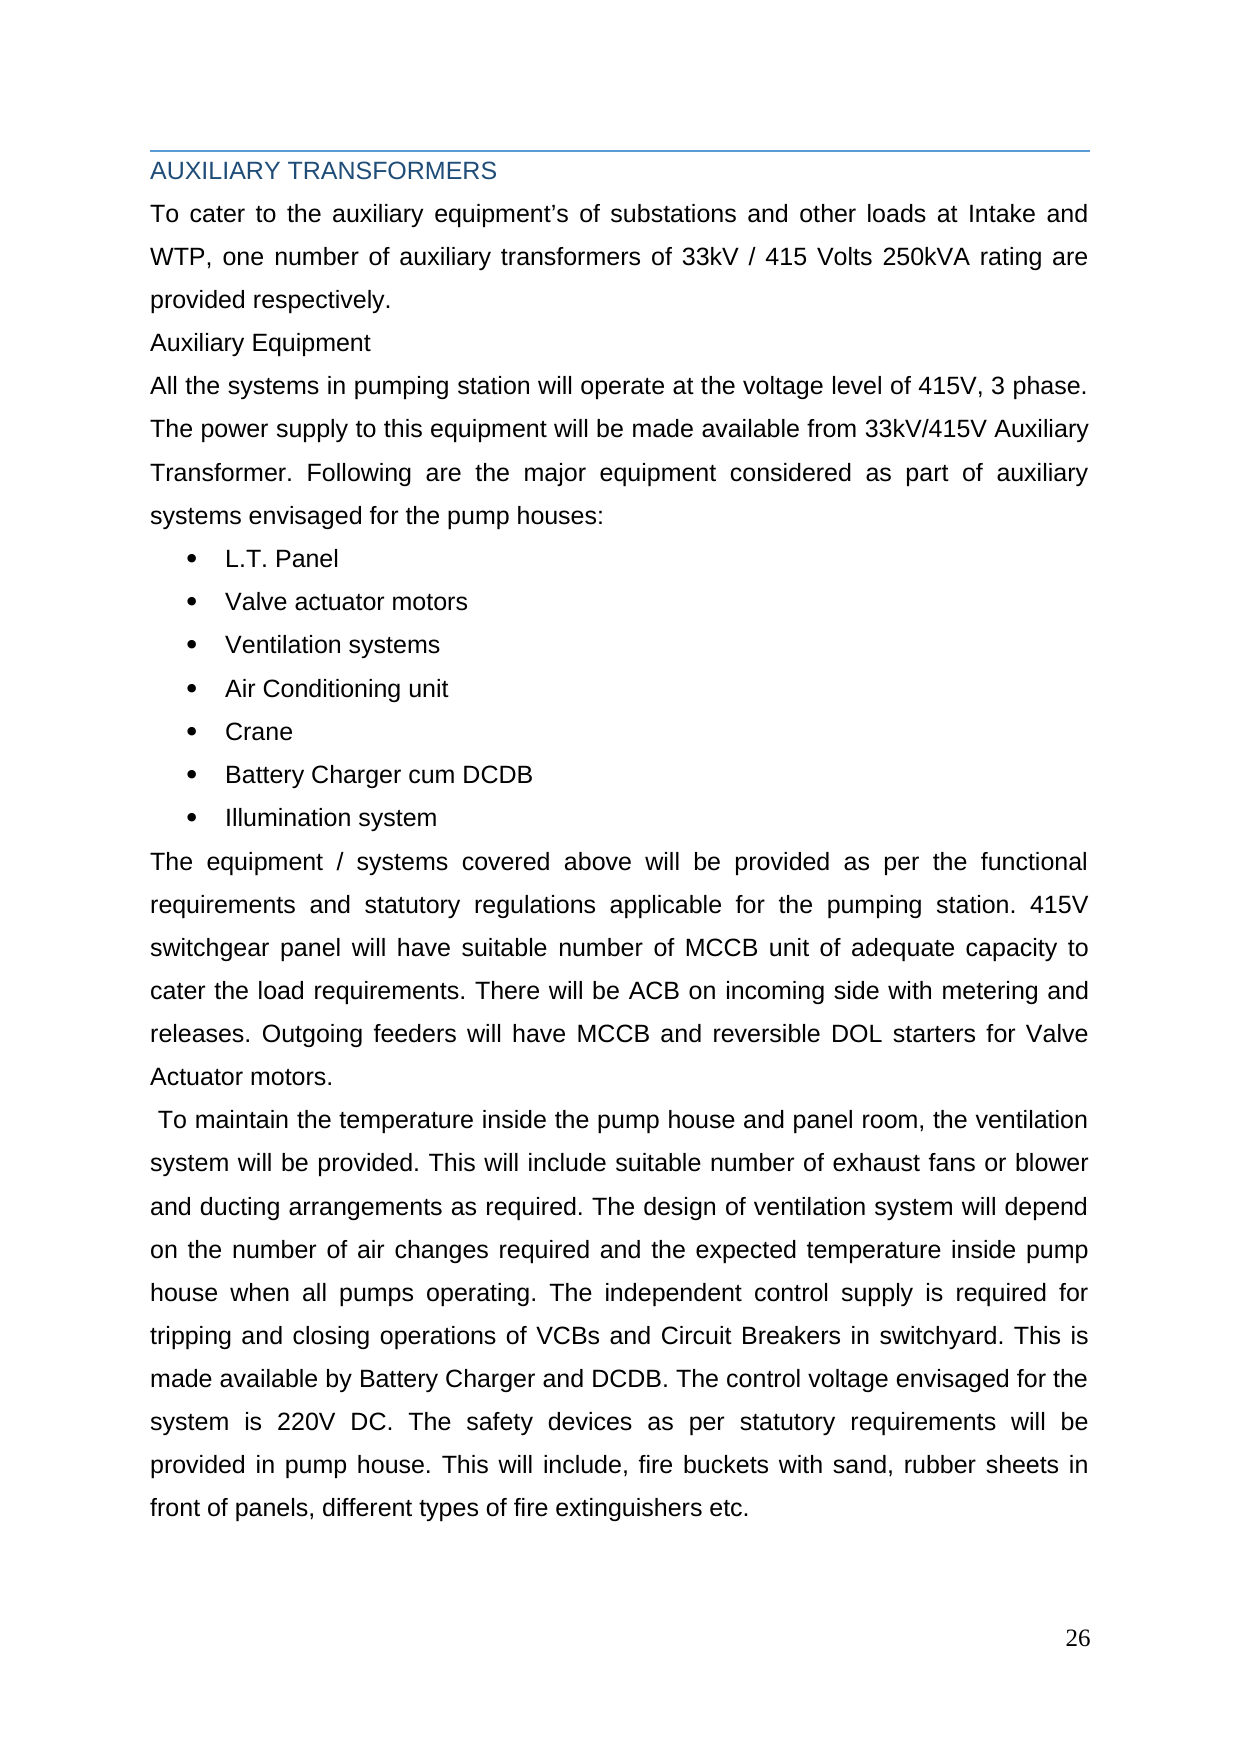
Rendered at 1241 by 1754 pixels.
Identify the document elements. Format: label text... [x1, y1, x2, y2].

list Air Conditioning unit [187, 673, 1081, 702]
list Valve actuator motors [187, 587, 1081, 616]
list L.T. Panel [187, 544, 1081, 573]
list Ventilation systems [187, 630, 1081, 659]
subtitle AUXILIARY TRANSFORMERS [150, 152, 1090, 184]
list Battery Charger cum DCDB [187, 760, 1081, 789]
list Crane [187, 717, 1081, 746]
text All the systems in pumping station will operate at the voltage level of 415V, 3 phase. The power supply to this equipment will be made available from 33kV/415V Auxiliary Transformer. Following are the major equipment considered as part of auxiliary systems envisaged for the pump houses: [150, 371, 1090, 529]
text The equipment / systems covered above will be provided as per the functional requirements and statutory regulations applicable for the pumping station. 415V switchgear panel will have suitable number of MCCB unit of adequate capacity to cater the load requirements. There will be ACB on incoming side with metering and releases. Outgoing feeders will have MCCB and reversible DOL starters for Valve Actuator motors. [150, 846, 1090, 1091]
text Auxiliary Equipment [150, 328, 1090, 357]
list Illumination system [187, 803, 1081, 832]
text To maintain the temperature inside the pump house and panel room, the ventilation system will be provided. This will include suitable number of exhaust fans or blower and ducting arrangements as required. The design of ventilation system will depend on the number of air changes required and the expected temperature inside pump house when all pumps operating. The independent control supply is required for tripping and closing operations of VCBs and Circuit Breakers in switchyard. This is made available by Battery Charger and DCDB. The control voltage envisaged for the system is 220V DC. The safety devices as per statutory requirements will be provided in pump house. This will include, fire buckets with sand, rubber sheets in front of panels, different types of fire extinguishers etc. [150, 1105, 1090, 1522]
text To cater to the auxiliary equipment’s of substations and other loads at Intake and WTP, one number of auxiliary transformers of 33kV / 415 Volts 250kVA rating are provided respectively. [150, 199, 1090, 314]
